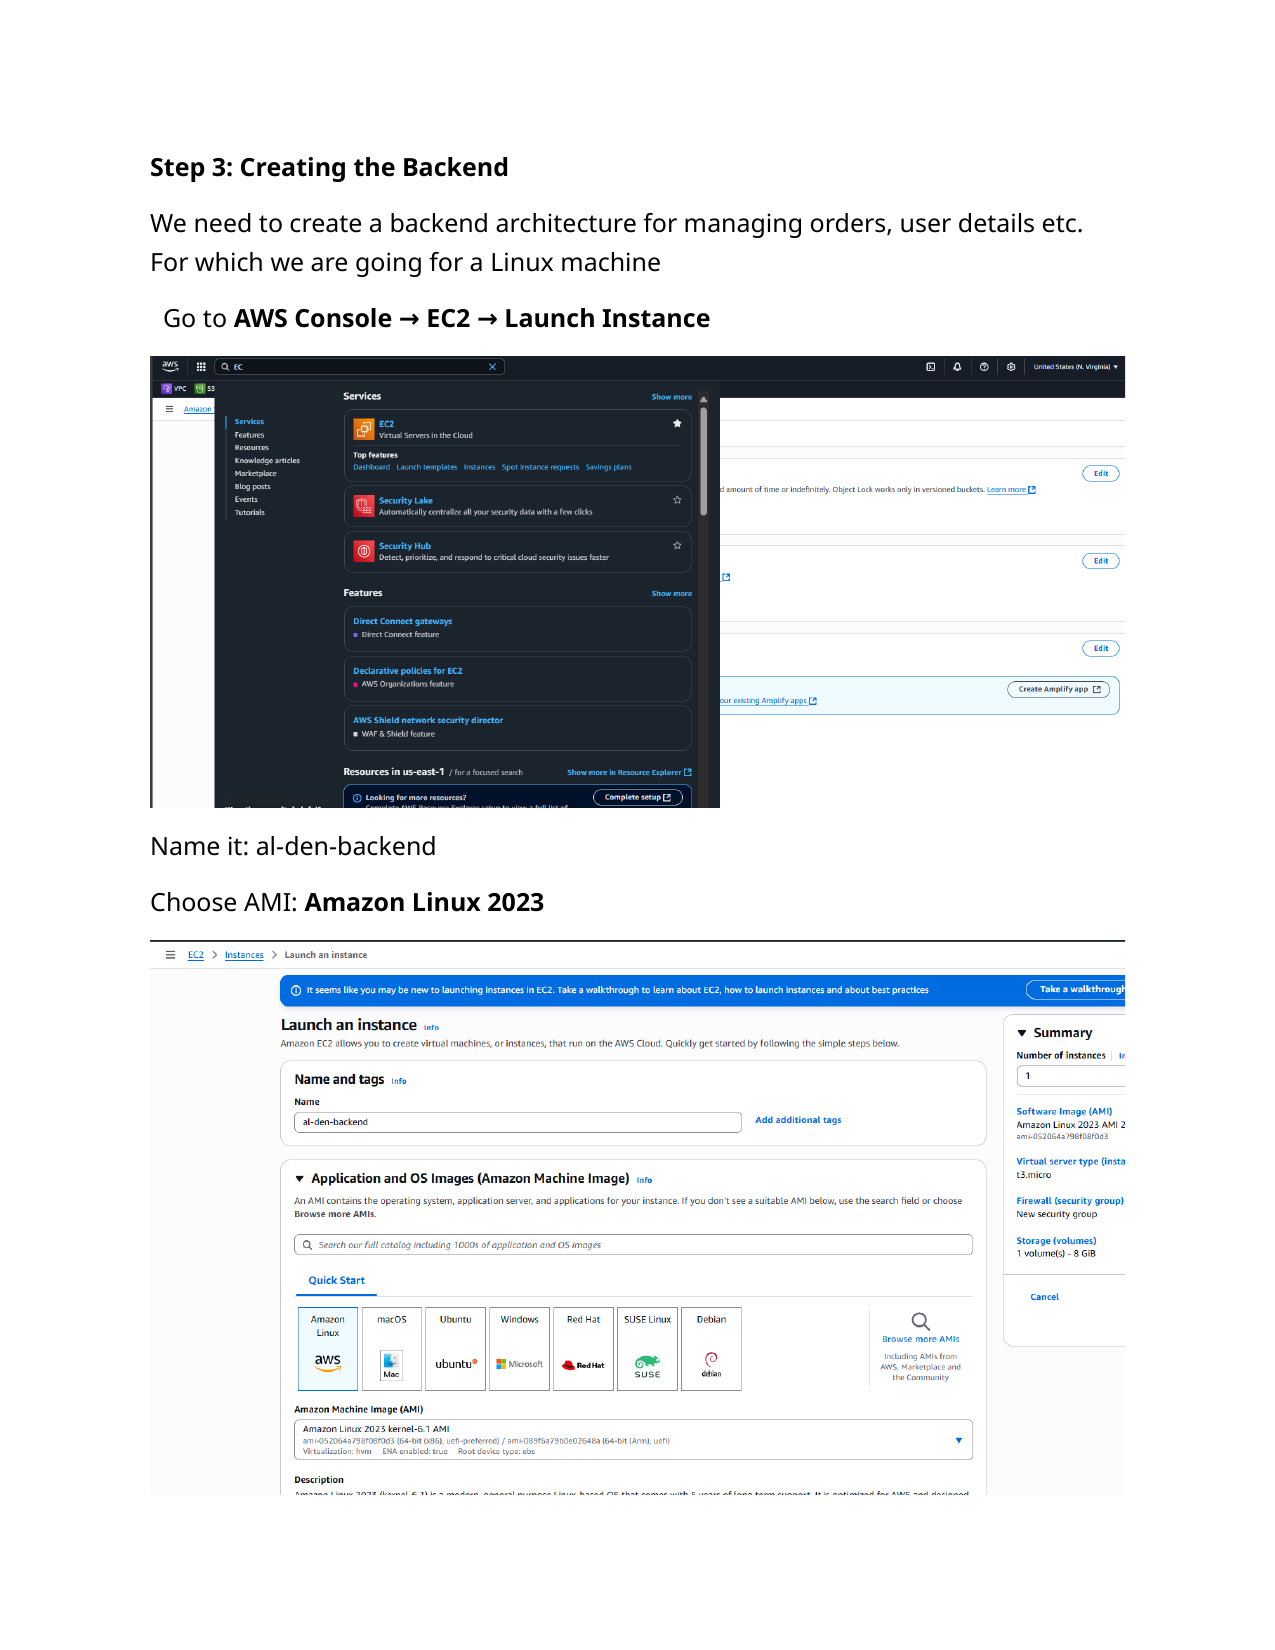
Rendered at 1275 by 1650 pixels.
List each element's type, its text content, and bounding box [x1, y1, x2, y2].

text We need to create a backend architecture for managing orders, user details etc. For which we are going for a Linux machine [150, 206, 1125, 279]
picture [150, 940, 1125, 1495]
text Name it: al-den-backend [150, 829, 1125, 863]
text Choose AMI: Amazon Linux 2023 [150, 885, 1125, 919]
text Step 3: Creating the Backend [150, 150, 1125, 184]
text Go to AWS Console → EC2 → Launch Instance [150, 301, 1125, 335]
picture [150, 356, 1125, 808]
